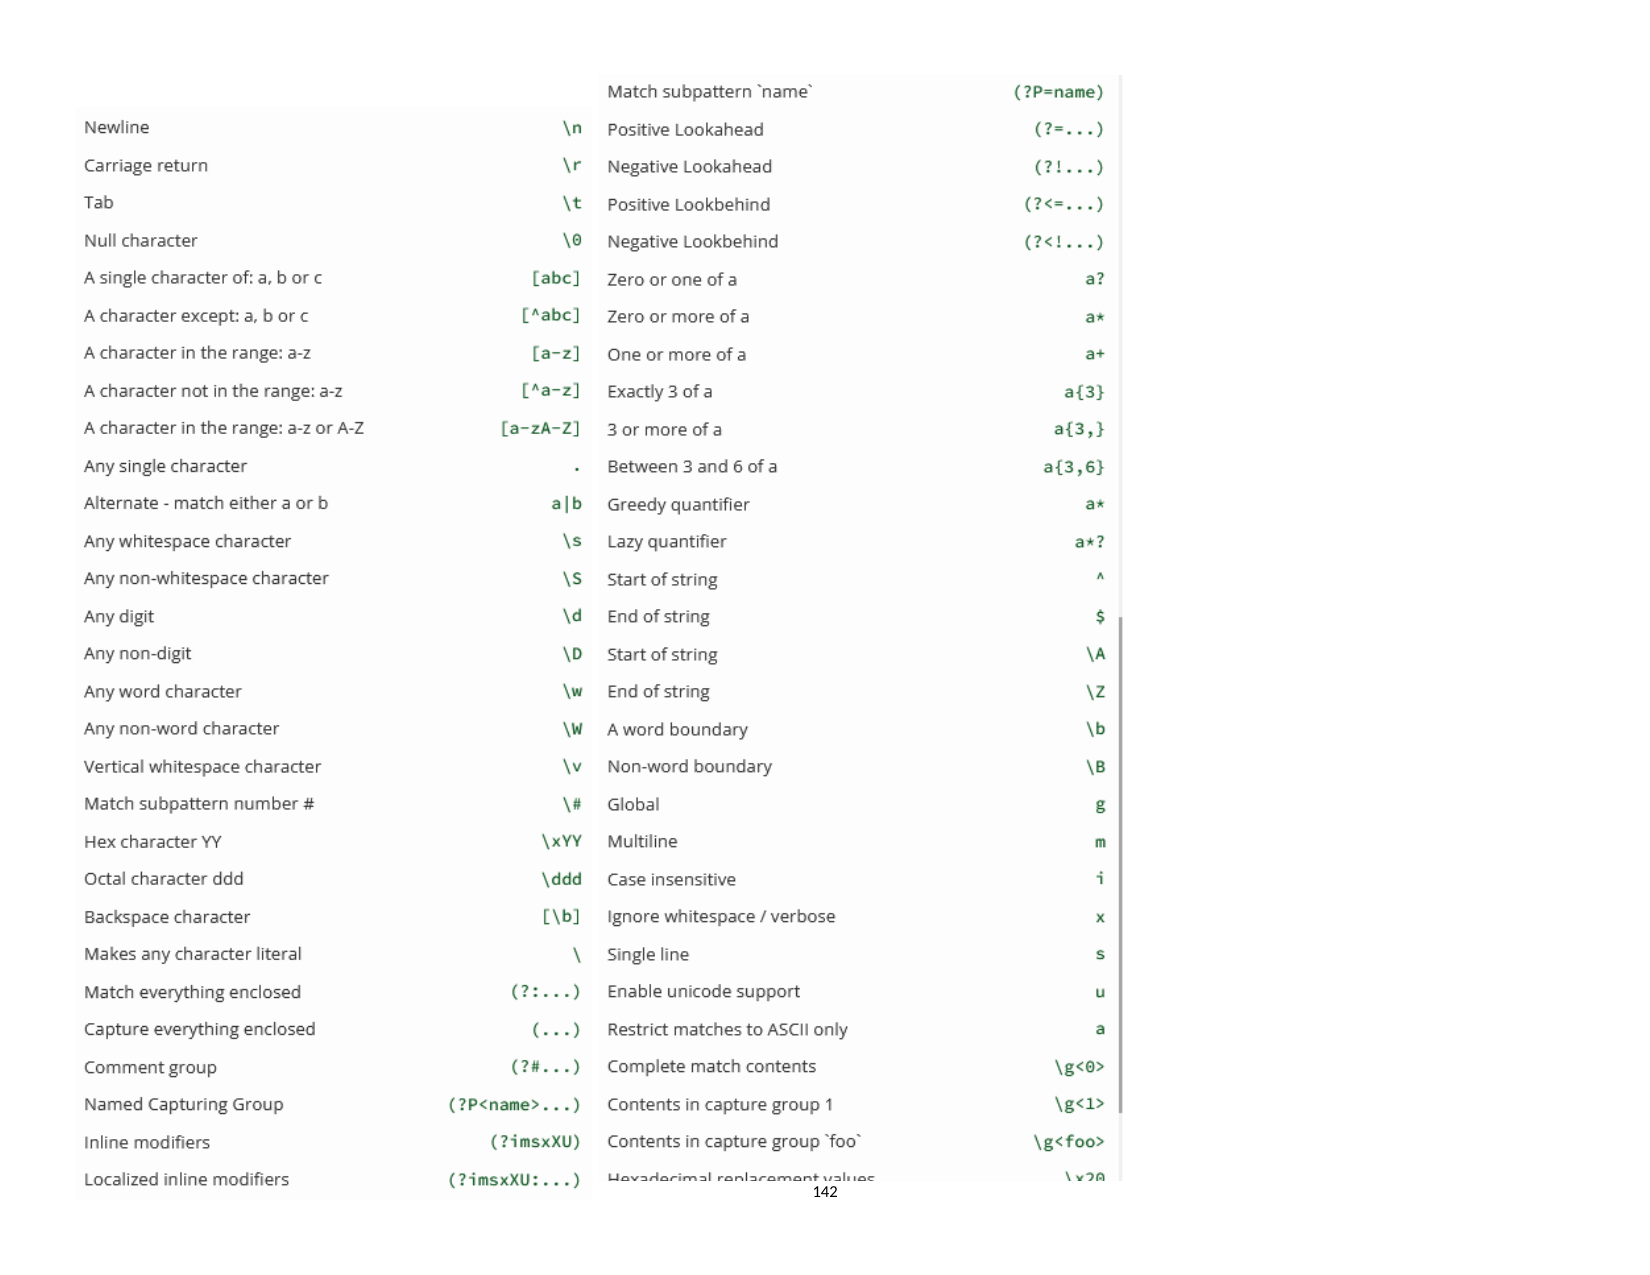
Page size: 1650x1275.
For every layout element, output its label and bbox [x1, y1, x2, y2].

picture [75, 107, 593, 1200]
picture [597, 75, 1123, 1181]
